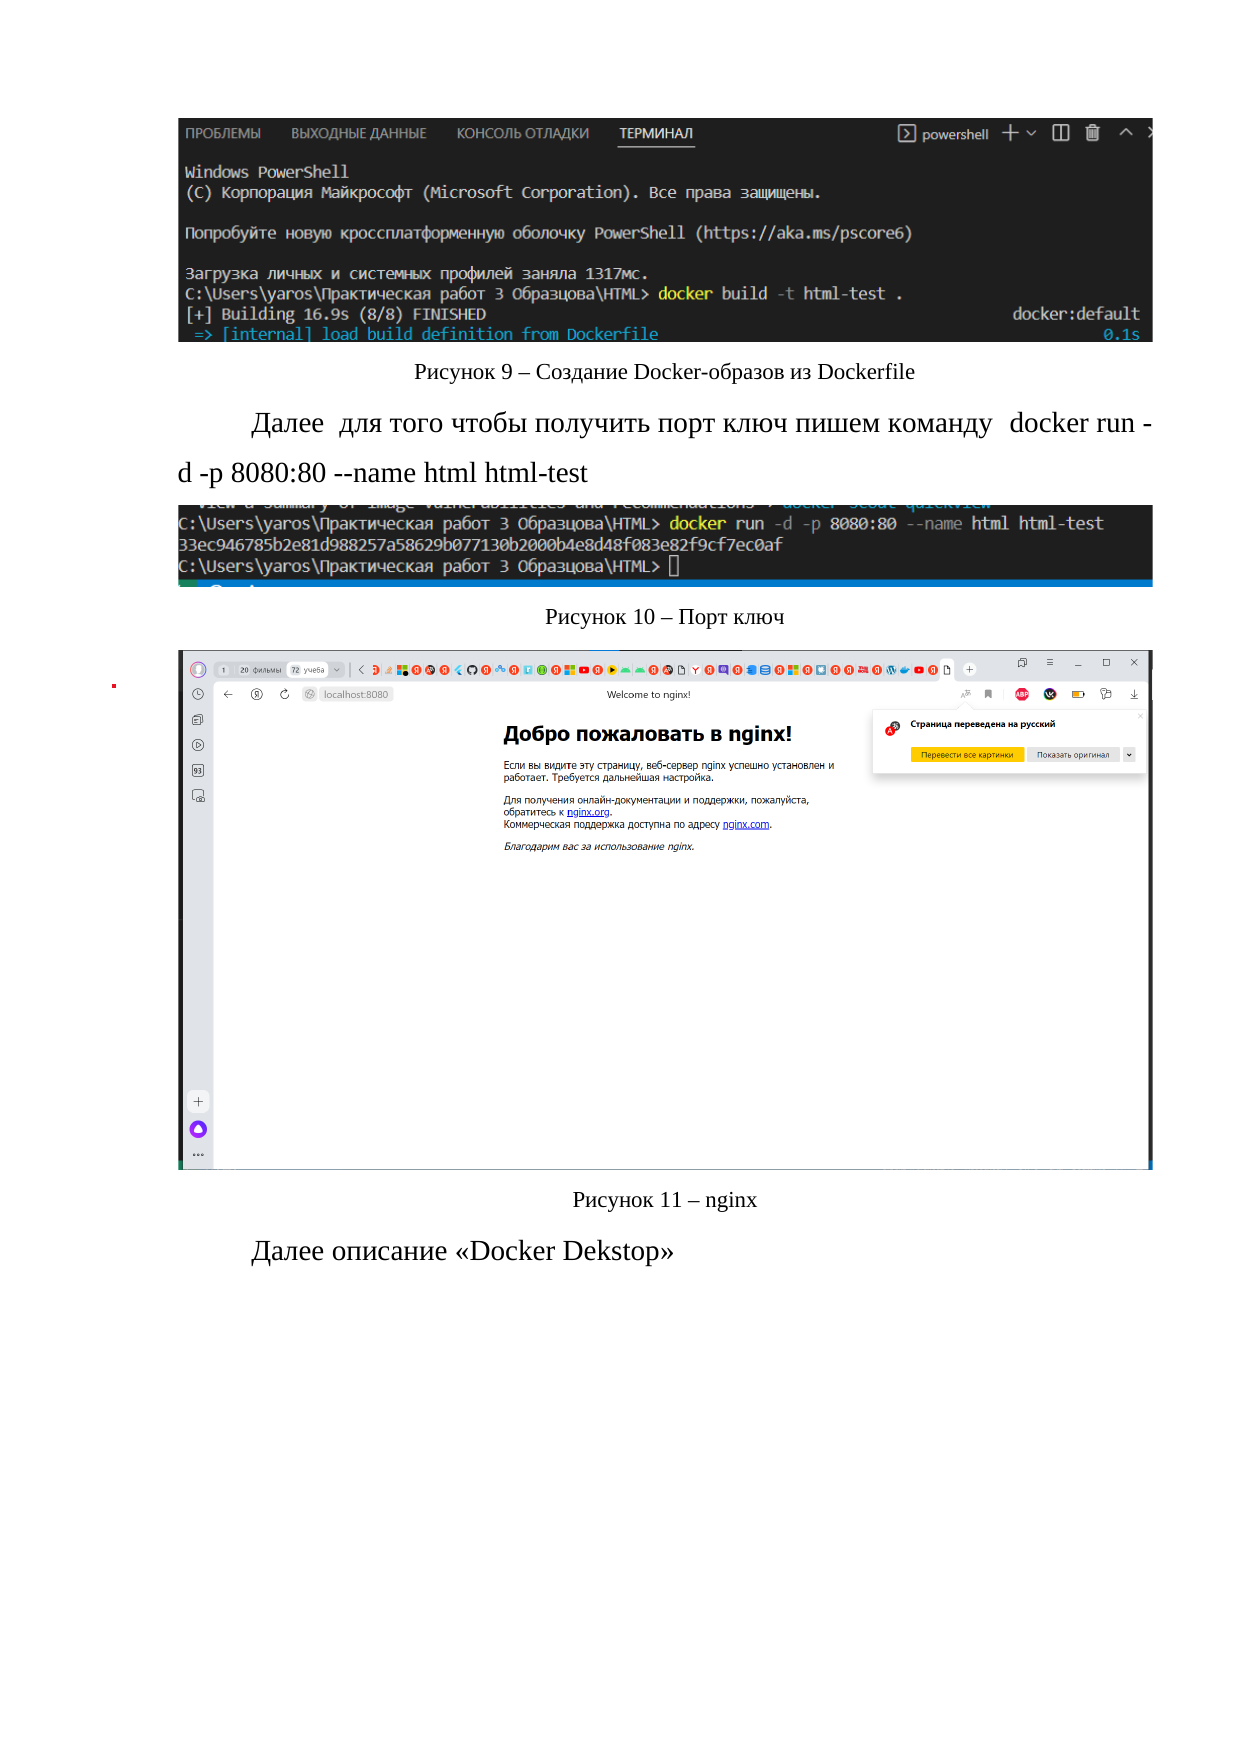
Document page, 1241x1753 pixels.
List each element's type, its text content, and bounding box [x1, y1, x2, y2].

picture [178, 505, 1153, 587]
picture [178, 118, 1153, 342]
text Далее описание «Docker Dekstop» [177, 1233, 1152, 1267]
text Далее для того чтобы получить порт ключ пишем команду docker run -d -p 8080:80 --name html html-test [177, 405, 1152, 489]
picture [178, 650, 1153, 1170]
